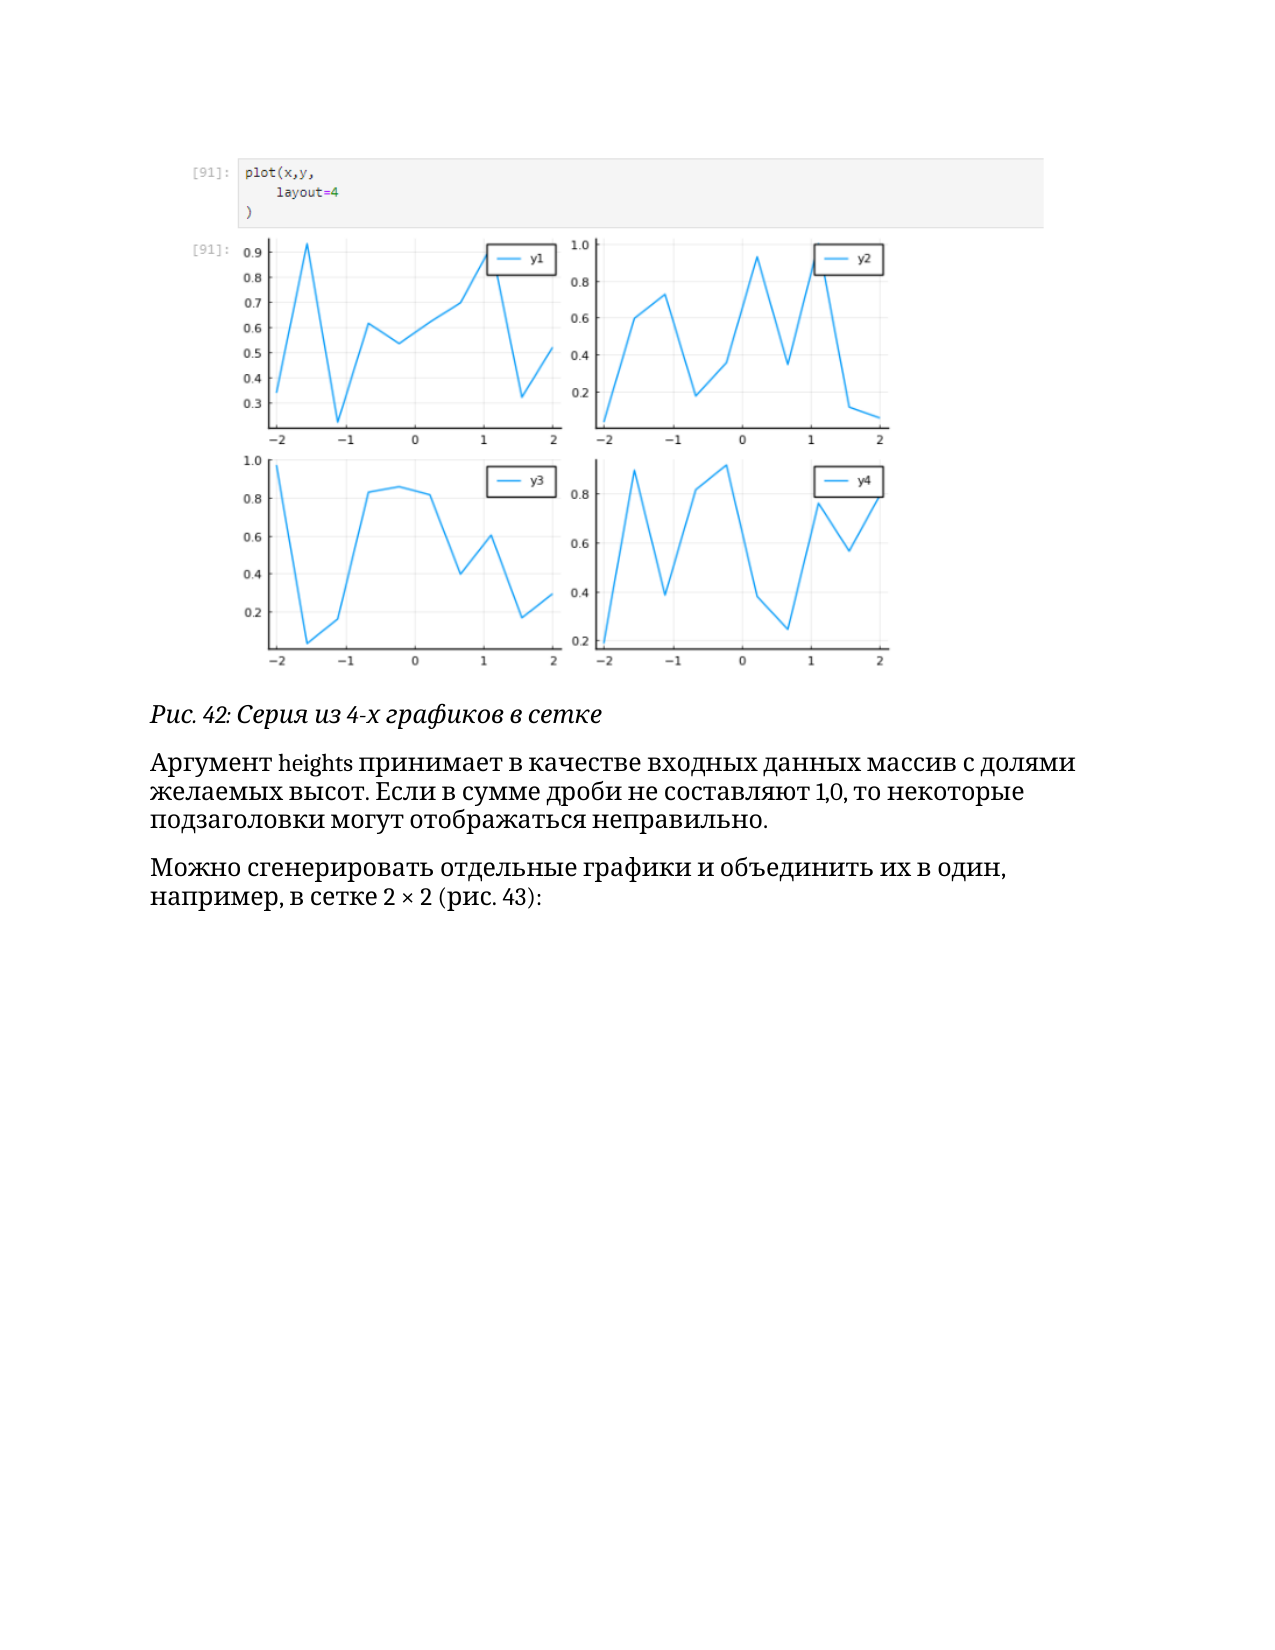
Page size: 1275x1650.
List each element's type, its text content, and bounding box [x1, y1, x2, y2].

text Рис. 42: Серия из 4-х графиков в сетке [150, 701, 1125, 730]
text Аргумент heights принимает в качестве входных данных массив с долями желаемых высот. Если в сумме дроби не составляют 1,0, то некоторые подзаголовки могут отображаться неправильно. [150, 749, 1125, 835]
text Можно сгенерировать отдельные графики и объединить их в один, например, в сетке 2 × 2 (рис. 43): [150, 854, 1125, 911]
picture [168, 150, 1044, 681]
